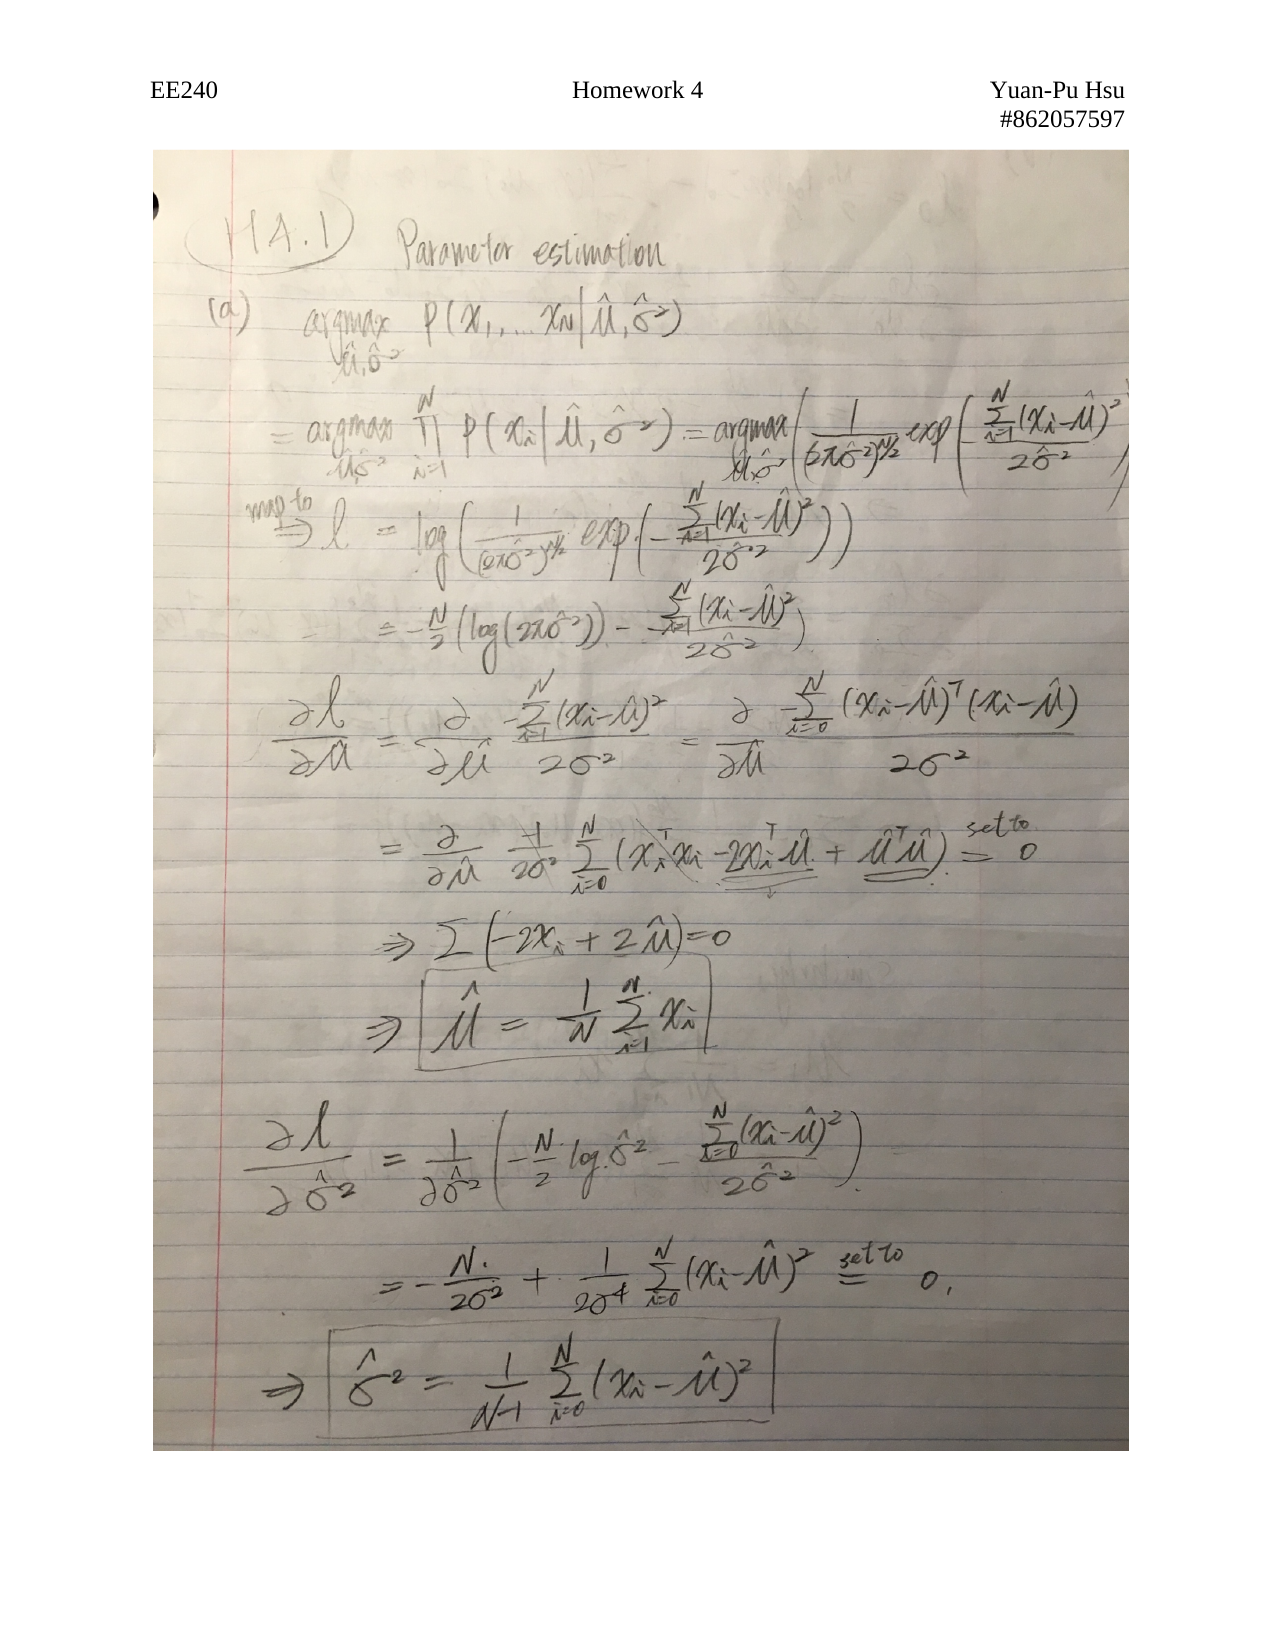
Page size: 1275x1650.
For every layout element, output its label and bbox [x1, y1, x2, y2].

picture [154, 151, 1129, 1449]
